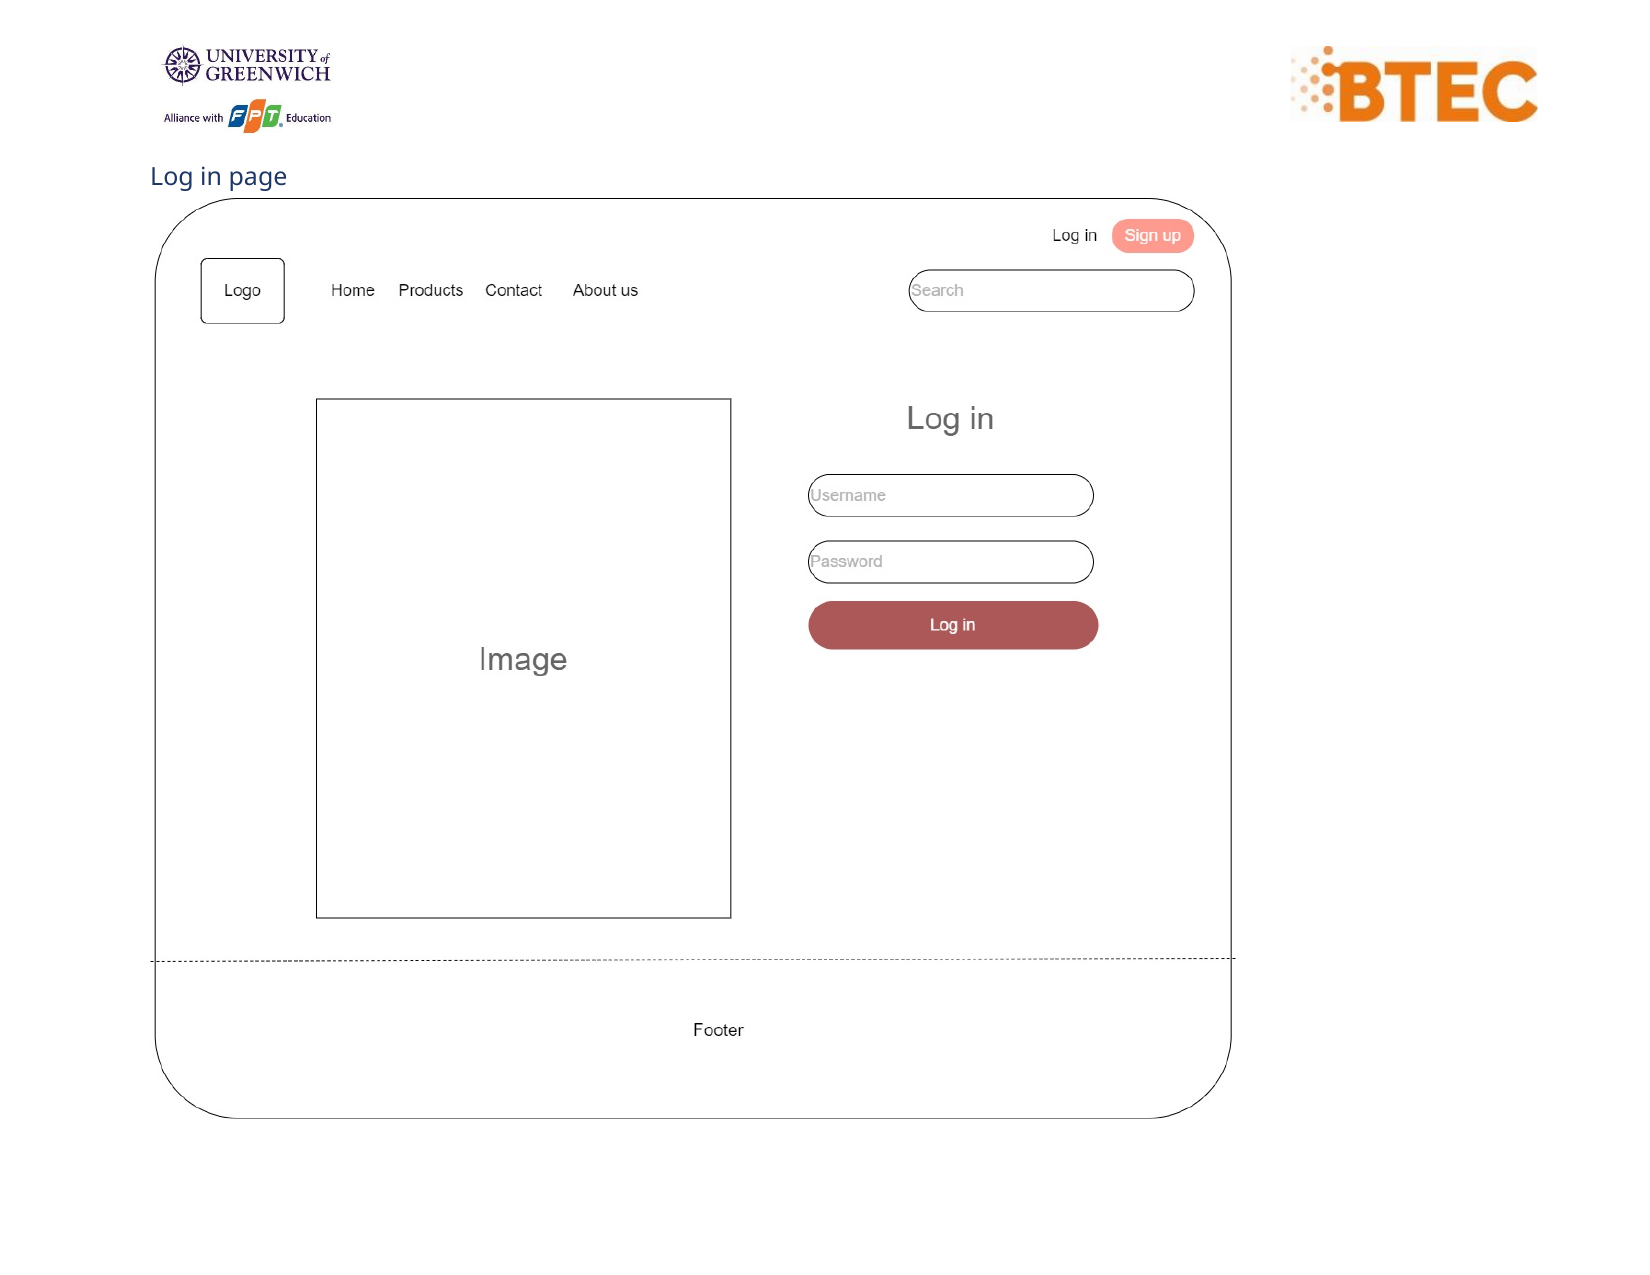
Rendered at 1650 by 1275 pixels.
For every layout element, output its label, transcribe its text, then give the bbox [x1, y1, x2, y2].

picture [150, 32, 343, 144]
subtitle Log in page [150, 159, 1500, 193]
picture [150, 198, 1238, 1119]
picture [1290, 46, 1538, 122]
